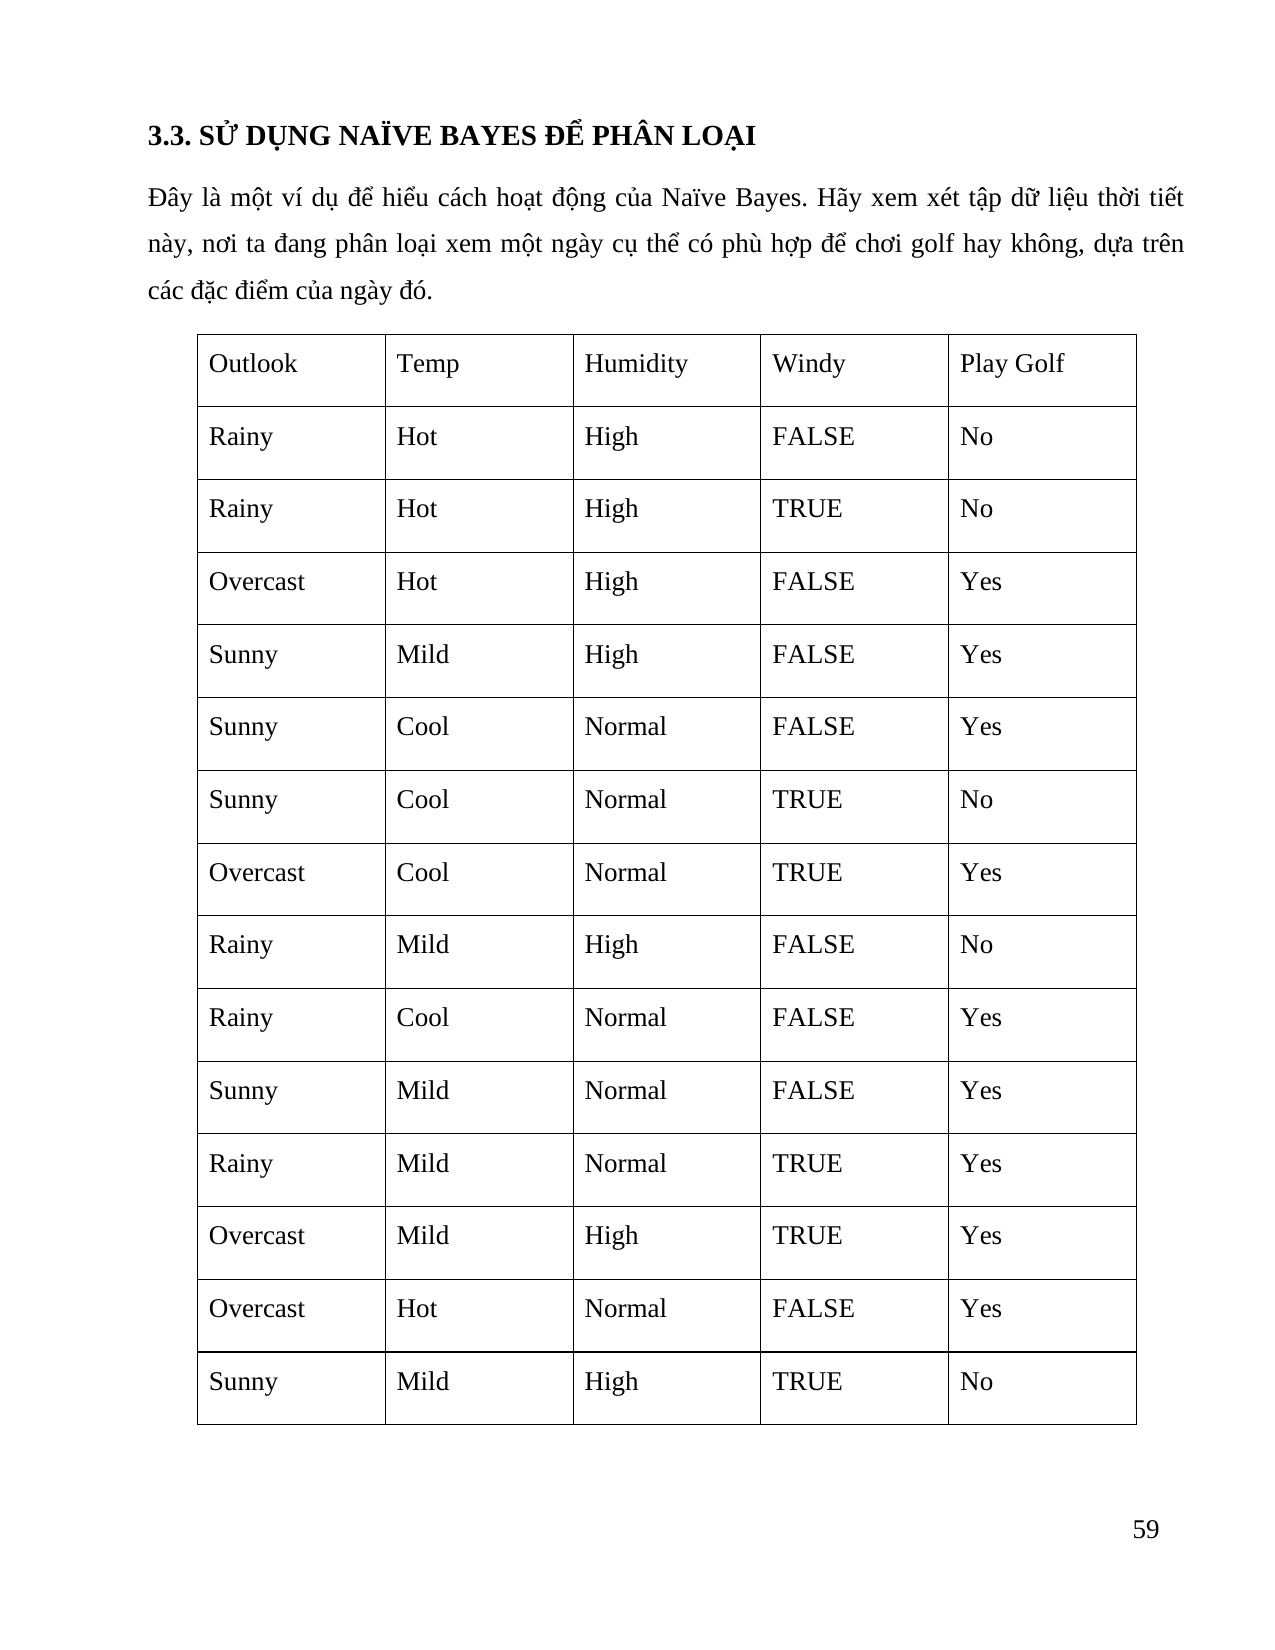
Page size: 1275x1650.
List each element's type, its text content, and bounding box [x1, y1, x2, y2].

table_cell Mild [386, 1207, 573, 1279]
table_cell Normal [574, 1062, 760, 1133]
table_cell Yes [949, 1280, 1136, 1351]
table_cell Yes [949, 1062, 1136, 1133]
table_cell No [949, 771, 1136, 842]
table_cell TRUE [761, 1134, 948, 1206]
table_cell Mild [386, 916, 573, 988]
table_cell TRUE [761, 1207, 948, 1279]
table_cell Rainy [198, 989, 385, 1061]
table_cell No [949, 916, 1136, 988]
table_cell FALSE [761, 1062, 948, 1133]
table_cell Rainy [198, 916, 385, 988]
table_cell High [574, 407, 760, 479]
table_cell Mild [386, 1353, 573, 1424]
table_cell Overcast [198, 1207, 385, 1279]
table_cell High [574, 553, 760, 624]
table_cell Hot [386, 407, 573, 479]
table_cell Normal [574, 1134, 760, 1206]
table_cell Mild [386, 1134, 573, 1206]
table_cell Overcast [198, 553, 385, 624]
table_cell TRUE [761, 844, 948, 915]
table_header Windy [761, 335, 948, 406]
table_cell Hot [386, 1280, 573, 1351]
table_cell Yes [949, 1134, 1136, 1206]
table_cell FALSE [761, 698, 948, 770]
table_cell Yes [949, 1207, 1136, 1279]
table_cell Yes [949, 625, 1136, 697]
table_cell TRUE [761, 771, 948, 842]
table_cell Yes [949, 553, 1136, 624]
table_header Play Golf [949, 335, 1136, 406]
table_cell FALSE [761, 553, 948, 624]
table_cell Normal [574, 844, 760, 915]
table_cell Yes [949, 989, 1136, 1061]
table_cell Overcast [198, 844, 385, 915]
table_cell Sunny [198, 1353, 385, 1424]
table_cell Mild [386, 625, 573, 697]
table_header Temp [386, 335, 573, 406]
table_cell TRUE [761, 480, 948, 552]
table_cell Sunny [198, 771, 385, 842]
table_cell Normal [574, 1280, 760, 1351]
table_cell High [574, 625, 760, 697]
table_cell Cool [386, 698, 573, 770]
subtitle 3.3. Sử dụng Naïve Bayes để phân loại [148, 118, 1186, 152]
table_cell Normal [574, 771, 760, 842]
table_cell Sunny [198, 625, 385, 697]
table_cell FALSE [761, 625, 948, 697]
table_cell FALSE [761, 916, 948, 988]
table_cell Cool [386, 844, 573, 915]
table_cell FALSE [761, 989, 948, 1061]
table_cell High [574, 916, 760, 988]
table_cell Rainy [198, 407, 385, 479]
table_cell Normal [574, 989, 760, 1061]
table_cell FALSE [761, 407, 948, 479]
table_cell High [574, 480, 760, 552]
table_cell Cool [386, 771, 573, 842]
table_cell Yes [949, 844, 1136, 915]
table_cell Rainy [198, 480, 385, 552]
table_cell Hot [386, 480, 573, 552]
table_cell No [949, 407, 1136, 479]
table_cell TRUE [761, 1353, 948, 1424]
table_cell Rainy [198, 1134, 385, 1206]
table_cell Sunny [198, 1062, 385, 1133]
table_cell High [574, 1353, 760, 1424]
text Đây là một ví dụ để hiểu cách hoạt động của Naïve Bayes. Hãy xem xét tập dữ liệu thời tiết này, nơi ta đang phân loại xem một ngày cụ thể có phù hợp để chơi golf hay không, dựa trên các đặc điểm của ngày đó. [148, 181, 1186, 305]
table_cell High [574, 1207, 760, 1279]
table_cell Sunny [198, 698, 385, 770]
table_cell Normal [574, 698, 760, 770]
table_cell Yes [949, 698, 1136, 770]
table_cell Mild [386, 1062, 573, 1133]
table_header Humidity [574, 335, 760, 406]
table_cell FALSE [761, 1280, 948, 1351]
table_cell No [949, 480, 1136, 552]
table_cell Overcast [198, 1280, 385, 1351]
table_cell No [949, 1353, 1136, 1424]
table_header Outlook [198, 335, 385, 406]
table_cell Hot [386, 553, 573, 624]
table_cell Cool [386, 989, 573, 1061]
